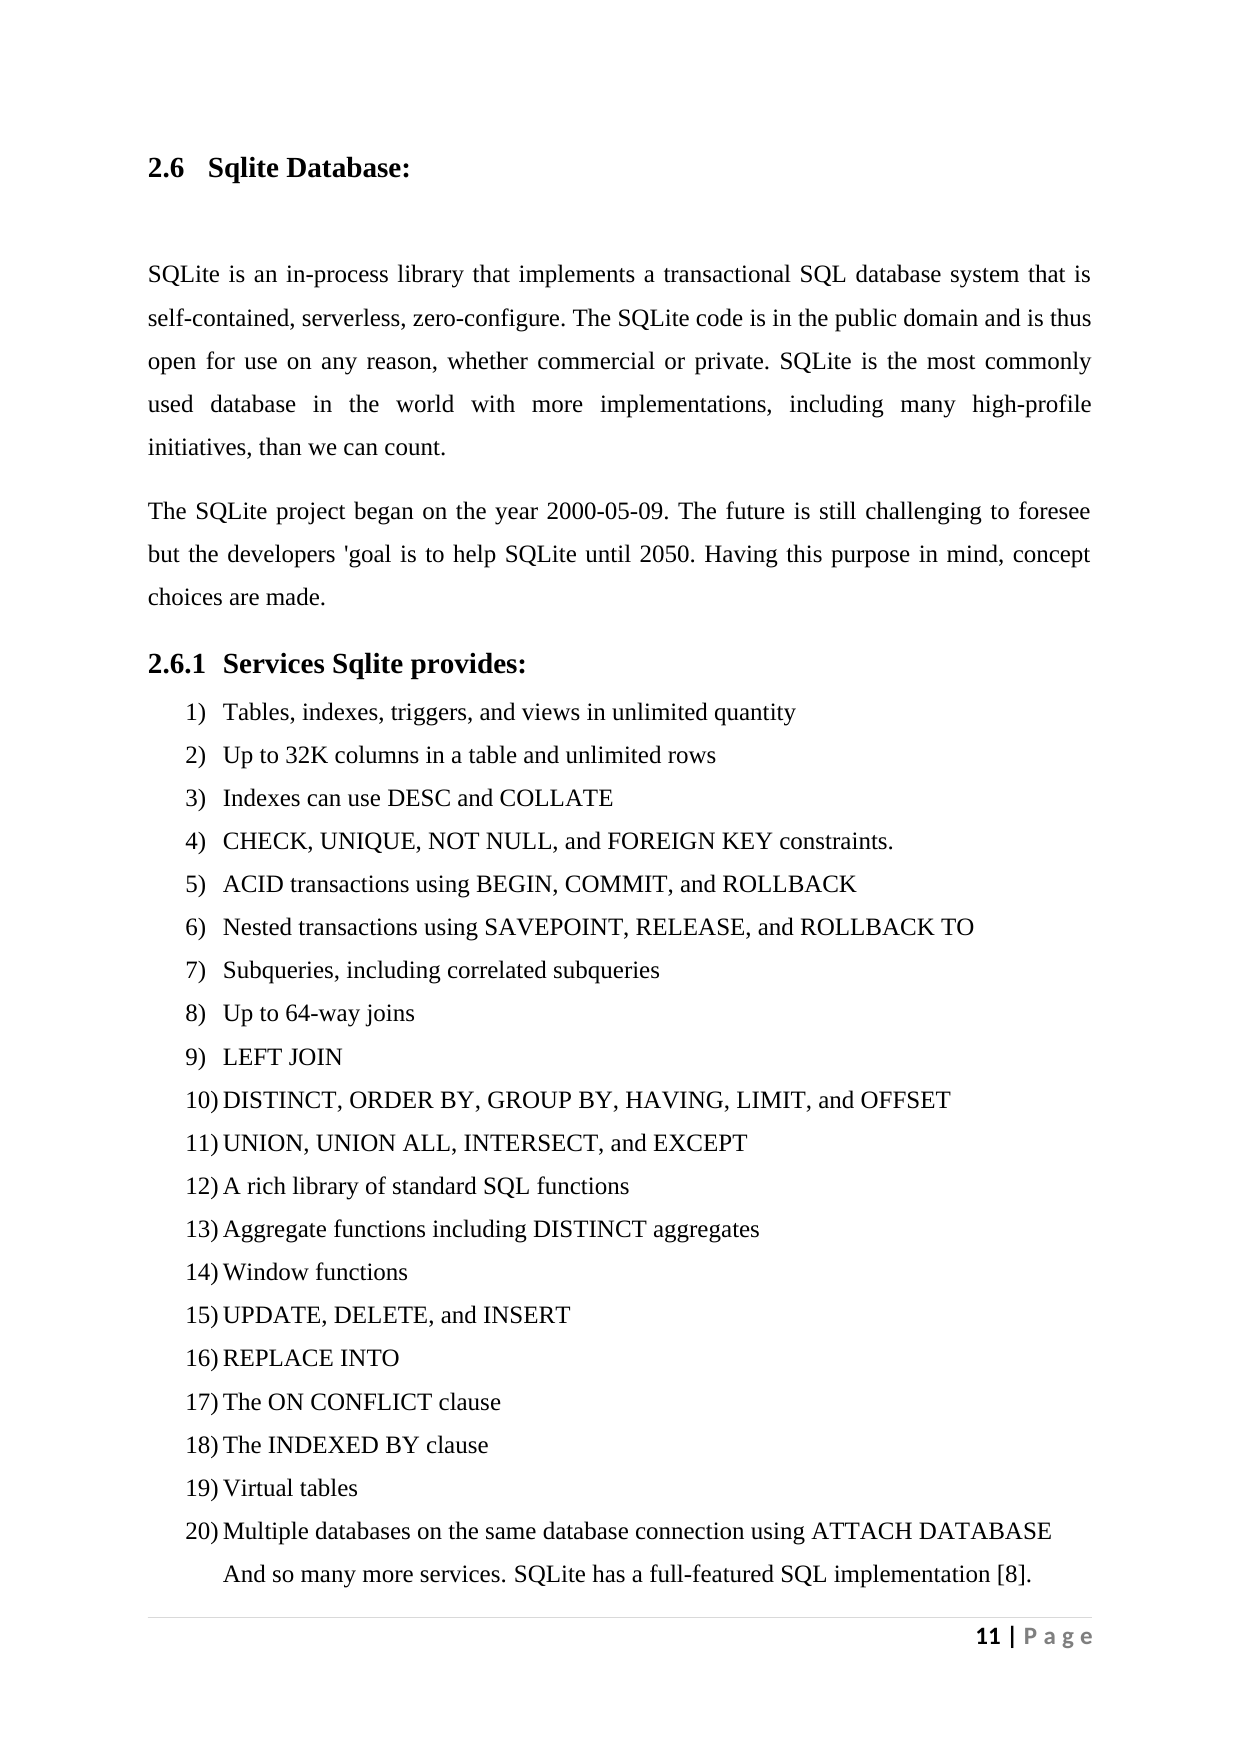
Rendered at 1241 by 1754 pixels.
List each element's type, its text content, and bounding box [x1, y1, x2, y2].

list And so many more services. SQLite has a full-featured SQL implementation [8]. [223, 1559, 1092, 1588]
subtitle Services Sqlite provides: [148, 646, 1092, 680]
list Aggregate functions including DISTINCT aggregates [185, 1214, 1092, 1243]
list UPDATE, DELETE, and INSERT [185, 1300, 1092, 1329]
list DISTINCT, ORDER BY, GROUP BY, HAVING, LIMIT, and OFFSET [185, 1085, 1092, 1113]
list Nested transactions using SAVEPOINT, RELEASE, and ROLLBACK TO [185, 912, 1092, 941]
list Multiple databases on the same database connection using ATTACH DATABASE [185, 1516, 1092, 1545]
list CHECK, UNIQUE, NOT NULL, and FOREIGN KEY constraints. [185, 826, 1092, 855]
list Window functions [185, 1257, 1092, 1286]
list Up to 64-way joins [185, 998, 1092, 1027]
list Tables, indexes, triggers, and views in unlimited quantity [185, 697, 1092, 725]
list ACID transactions using BEGIN, COMMIT, and ROLLBACK [185, 869, 1092, 898]
list The ON CONFLICT clause [185, 1387, 1092, 1415]
text SQLite is an in-process library that implements a transactional SQL database system that is self-contained, serverless, zero-configure. The SQLite code is in the public domain and is thus open for use on any reason, whether commercial or private. SQLite is the most commonly used database in the world with more implementations, including many high-profile initiatives, than we can count. [148, 259, 1092, 461]
list Subqueries, including correlated subqueries [185, 955, 1092, 984]
list UNION, UNION ALL, INTERSECT, and EXCEPT [185, 1128, 1092, 1157]
list Up to 32K columns in a table and unlimited rows [185, 740, 1092, 768]
list Virtual tables [185, 1473, 1092, 1502]
text The SQLite project began on the year 2000-05-09. The future is still challenging to foresee but the developers 'goal is to help SQLite until 2050. Having this purpose in mind, concept choices are made. [148, 496, 1092, 611]
list LEFT JOIN [185, 1042, 1092, 1070]
list REPLACE INTO [185, 1343, 1092, 1372]
subtitle Sqlite Database: [148, 150, 1092, 183]
list A rich library of standard SQL functions [185, 1171, 1092, 1200]
list Indexes can use DESC and COLLATE [185, 783, 1092, 812]
list The INDEXED BY clause [185, 1430, 1092, 1458]
